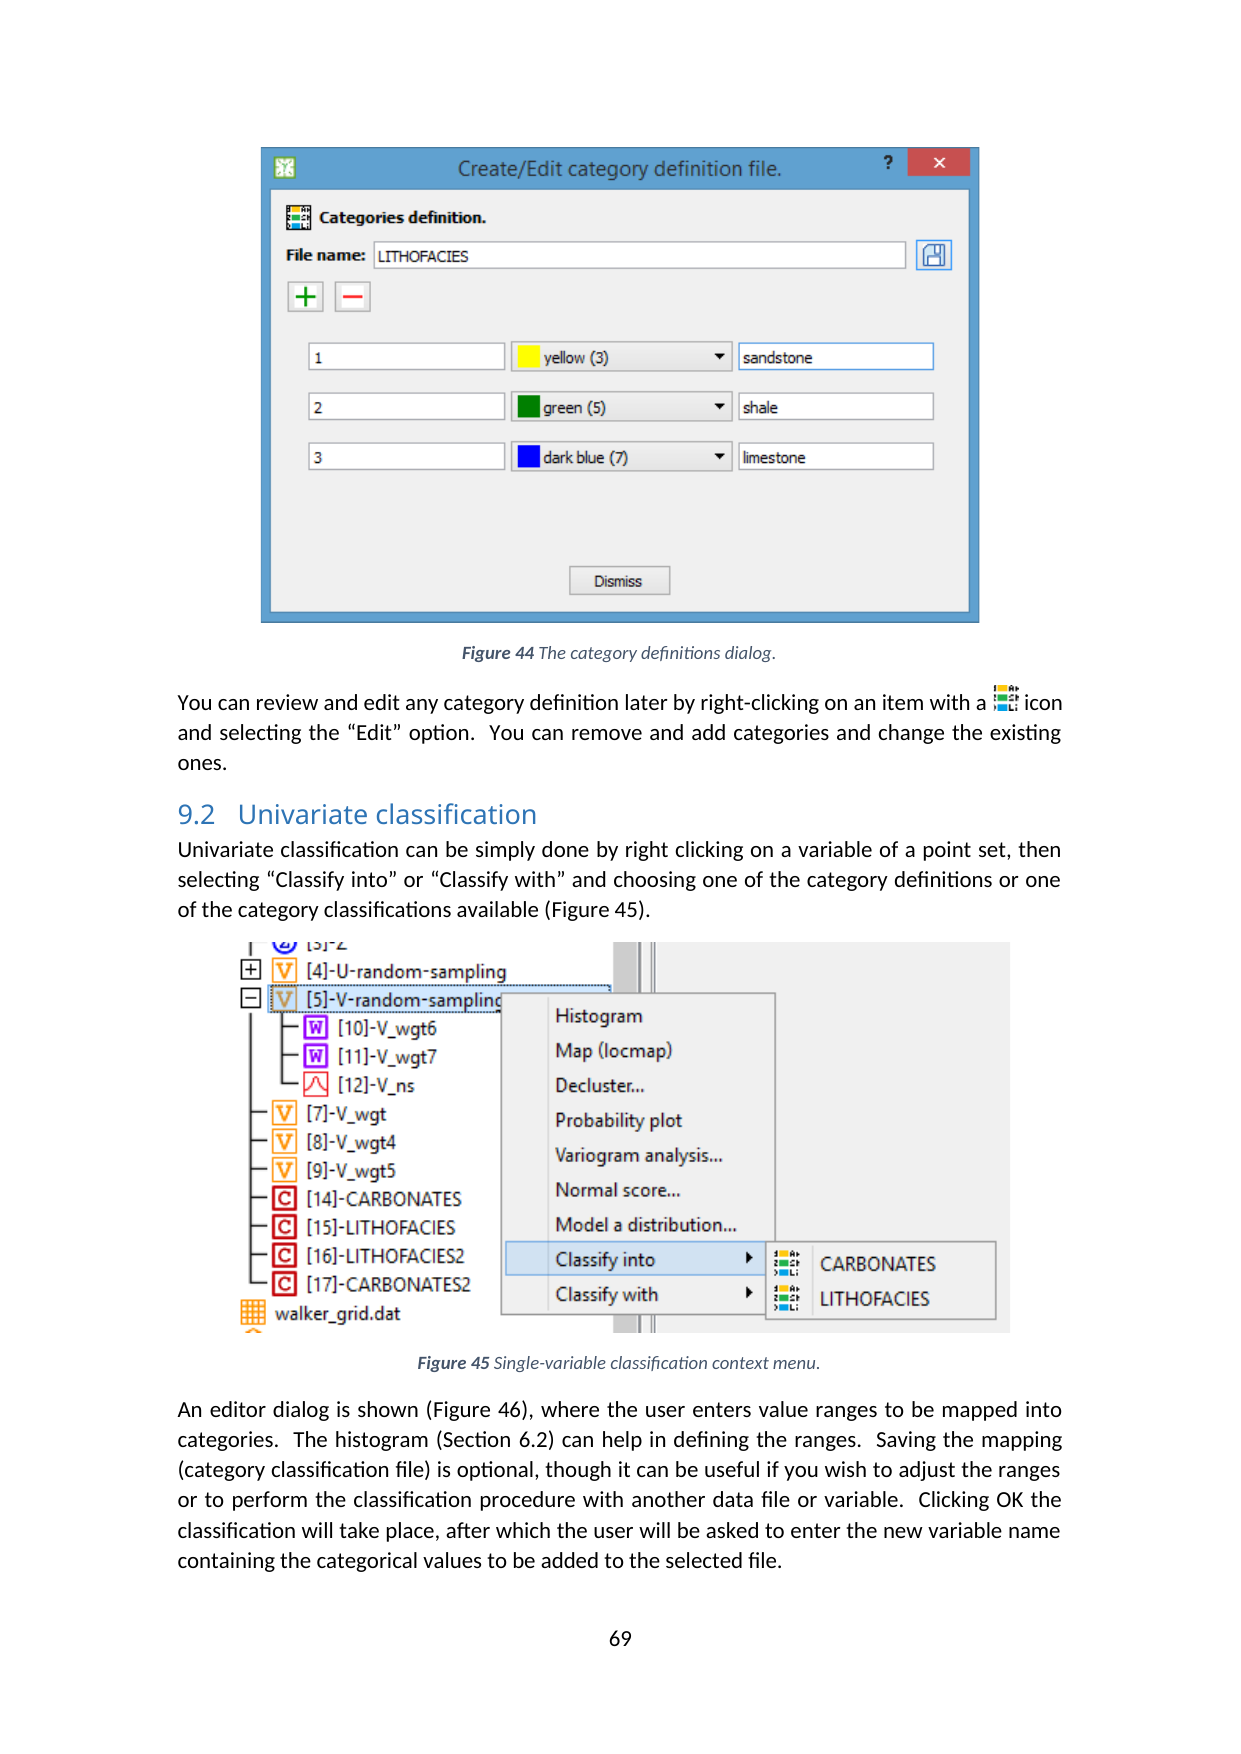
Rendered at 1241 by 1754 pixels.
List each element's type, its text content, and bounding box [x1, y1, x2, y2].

text You can review and edit any category definition later by right-clicking on an item with a icon and selecting the “Edit” option. You can remove and add categories and change the existing ones. [177, 685, 1063, 776]
picture [993, 685, 1019, 711]
picture [260, 147, 980, 623]
subtitle Univariate classification [177, 795, 1063, 832]
text Figure 45 Single-variable classification context menu. [177, 1351, 1063, 1374]
picture [230, 942, 1011, 1333]
text Univariate classification can be simply done by right clicking on a variable of a point set, then selecting “Classify into” or “Classify with” and choosing one of the category definitions or one of the category classifications available (Figure 45). [177, 835, 1063, 923]
text An editor dialog is shown (Figure 46), where the user enters value ranges to be mapped into categories. The histogram (Section 6.2) can help in defining the ranges. Saving the mapping (category classification file) is optional, though it can be useful if you wish to adjust the ranges or to perform the classification procedure with another data file or variable. Clicking OK the classification will take place, after which the user will be asked to enter the new variable name containing the categorical values to be added to the selected file. [177, 1395, 1063, 1574]
text Figure 44 The category definitions dialog. [177, 641, 1063, 664]
